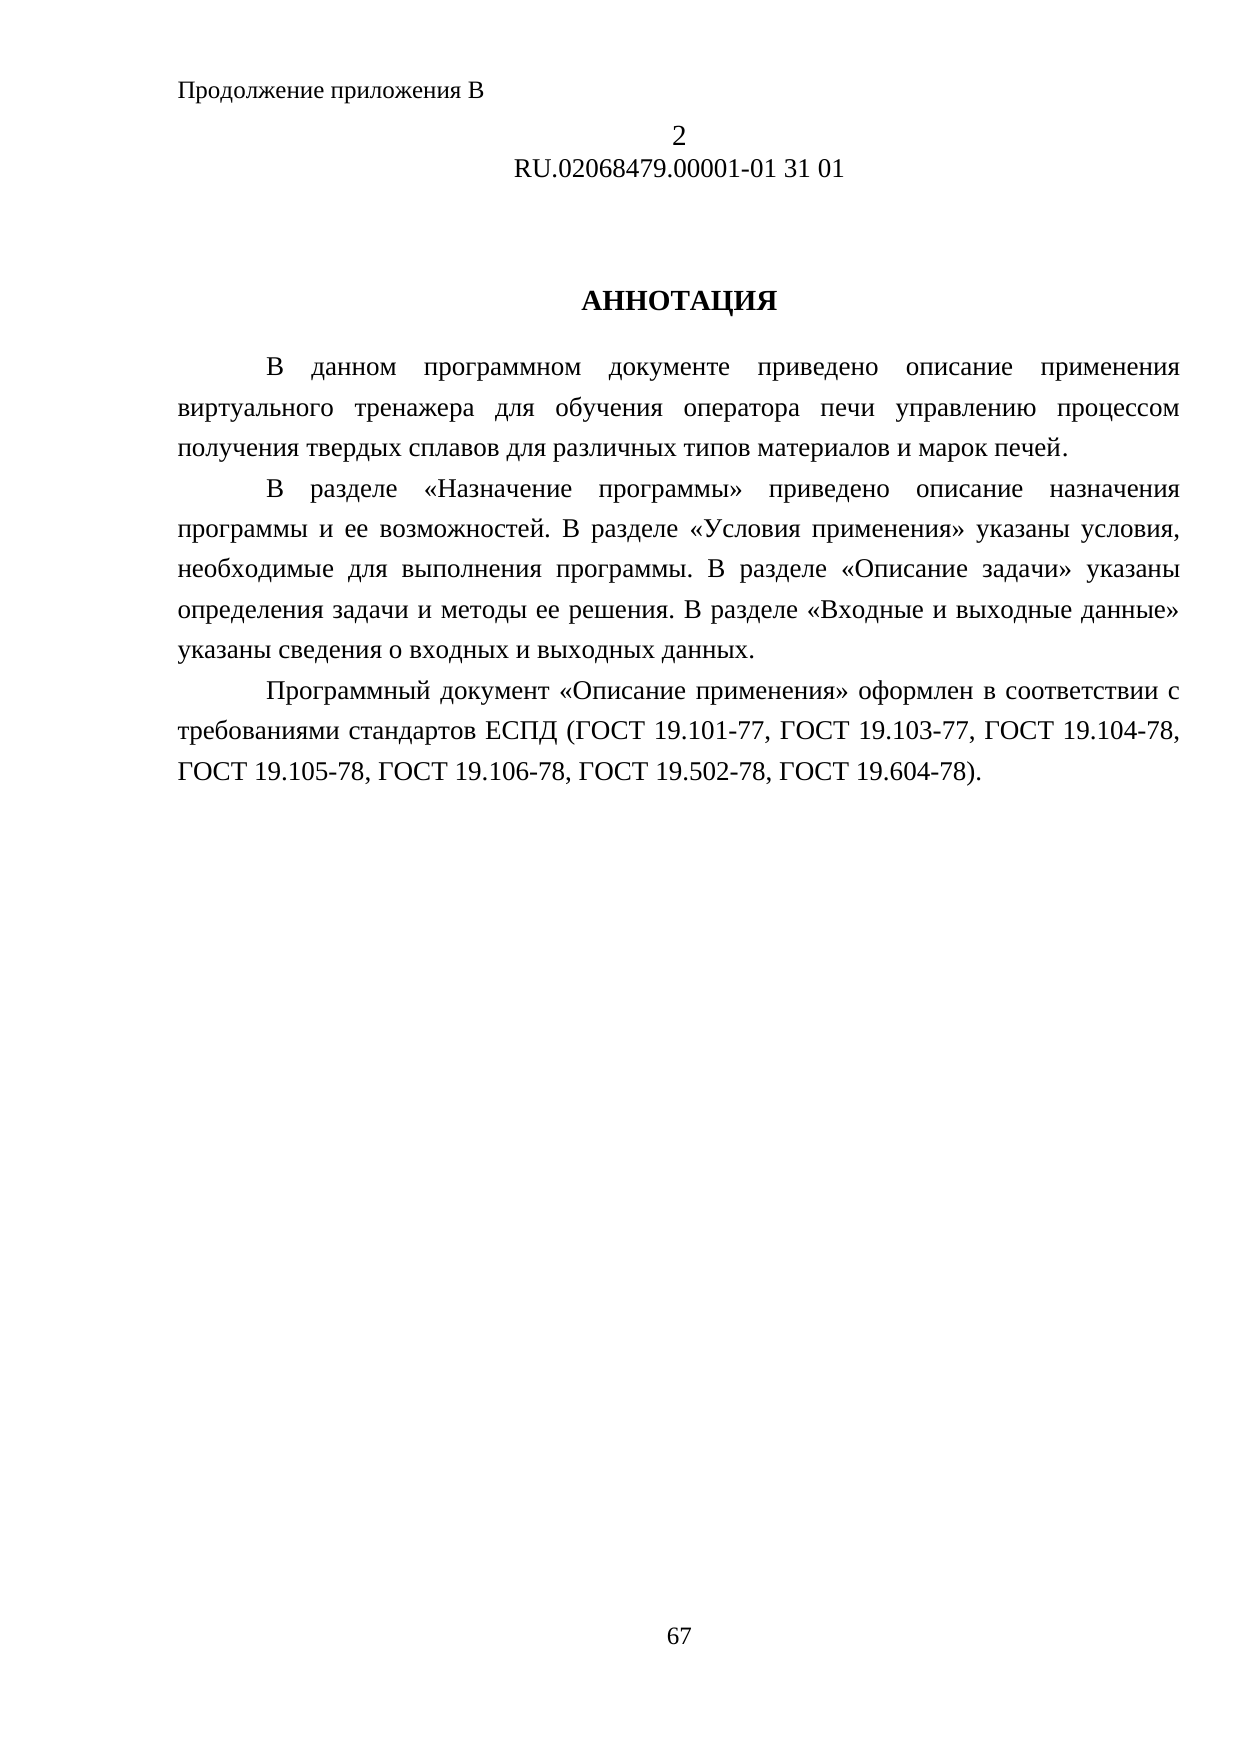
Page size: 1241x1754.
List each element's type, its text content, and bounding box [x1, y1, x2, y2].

text 2 [177, 118, 1181, 152]
text В данном программном документе приведено описание применения виртуального тренажера для обучения оператора печи управлению процессом получения твердых сплавов для различных типов материалов и марок печей. [177, 351, 1181, 462]
text RU.02068479.00001-01 31 01 [177, 152, 1181, 183]
text Программный документ «Описание применения» оформлен в соответствии с требованиями стандартов ЕСПД (ГОСТ 19.101-77, ГОСТ 19.103-77, ГОСТ 19.104-78, ГОСТ 19.105-78, ГОСТ 19.106-78, ГОСТ 19.502-78, ГОСТ 19.604-78). [177, 674, 1181, 786]
text В разделе «Назначение программы» приведено описание назначения программы и ее возможностей. В разделе «Условия применения» указаны условия, необходимые для выполнения программы. В разделе «Описание задачи» указаны определения задачи и методы ее решения. В разделе «Входные и выходные данные» указаны сведения о входных и выходных данных. [177, 472, 1181, 664]
text АННОТАЦИЯ [177, 283, 1181, 317]
